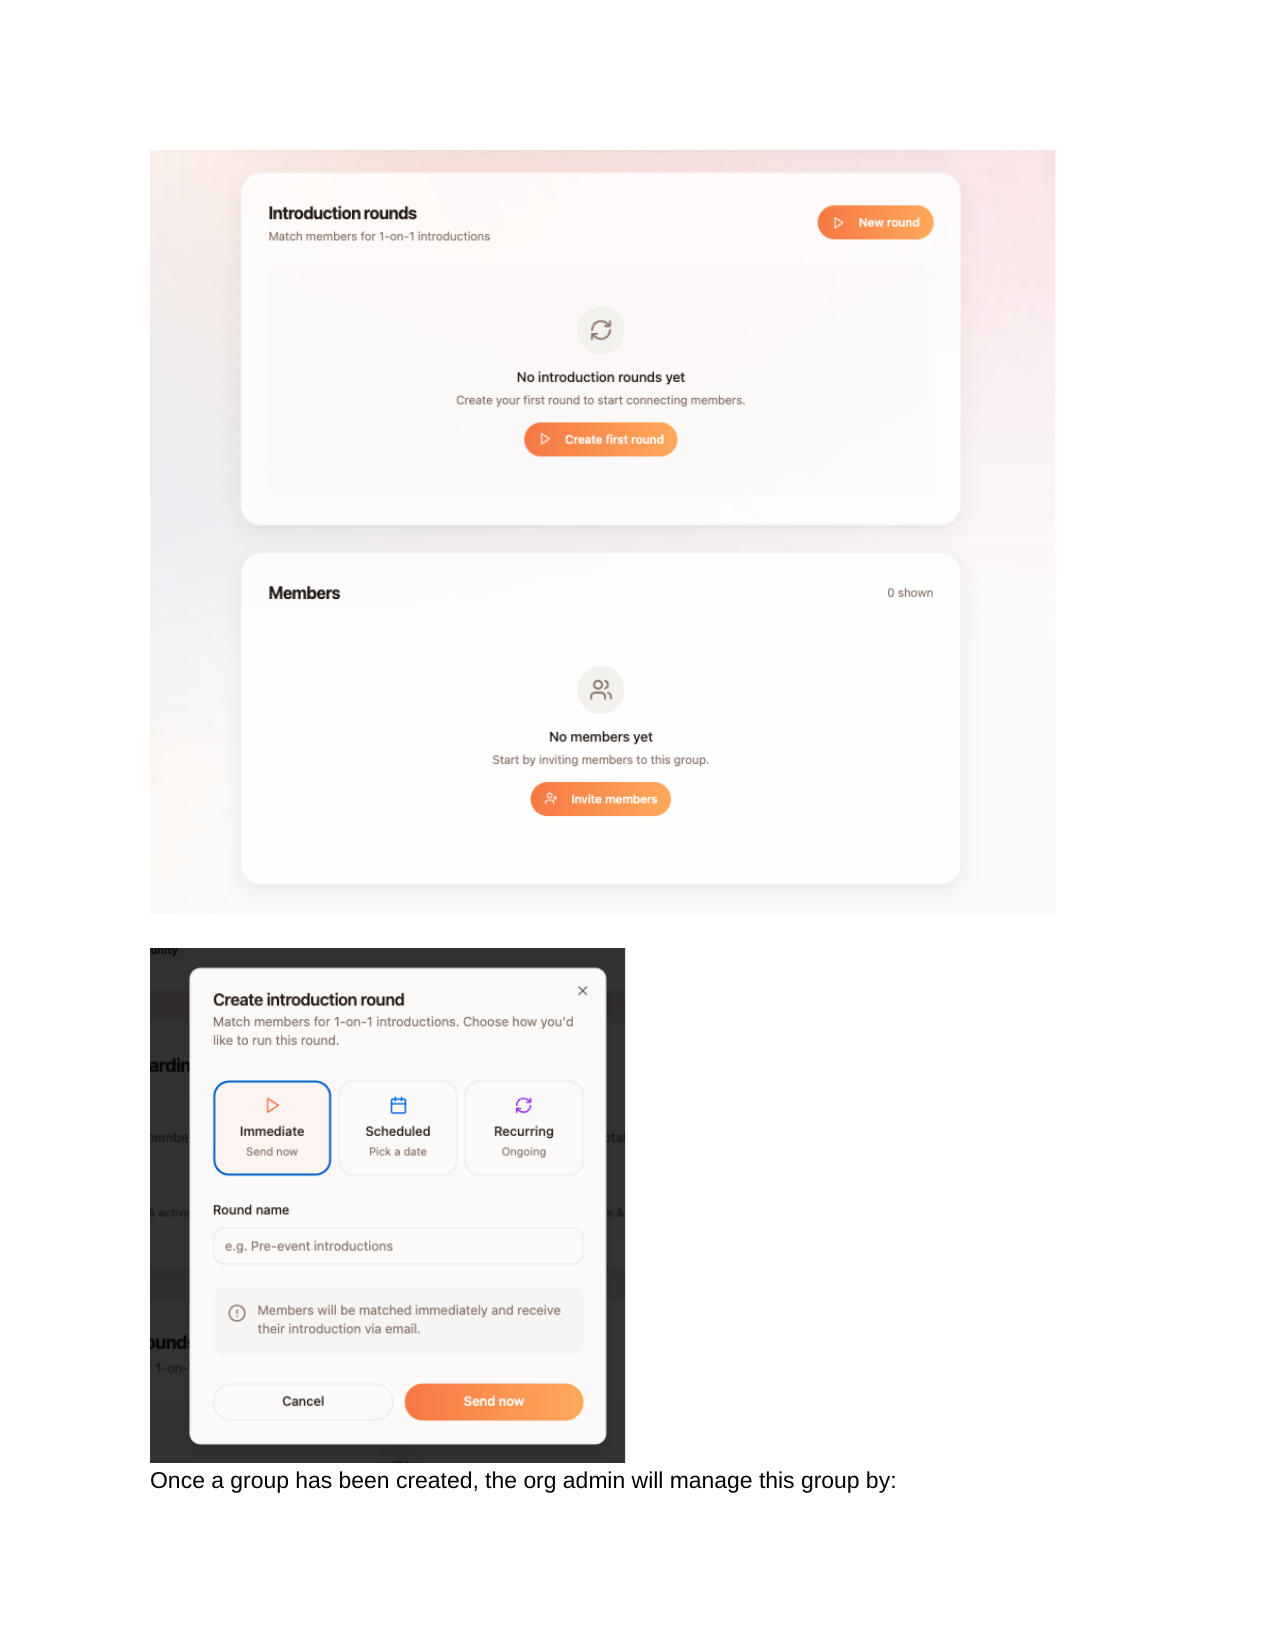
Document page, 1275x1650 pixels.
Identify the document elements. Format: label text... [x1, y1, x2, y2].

picture [150, 948, 625, 1463]
picture [150, 150, 1056, 914]
text Once a group has been created, the org admin will manage this group by: [150, 1467, 1125, 1493]
